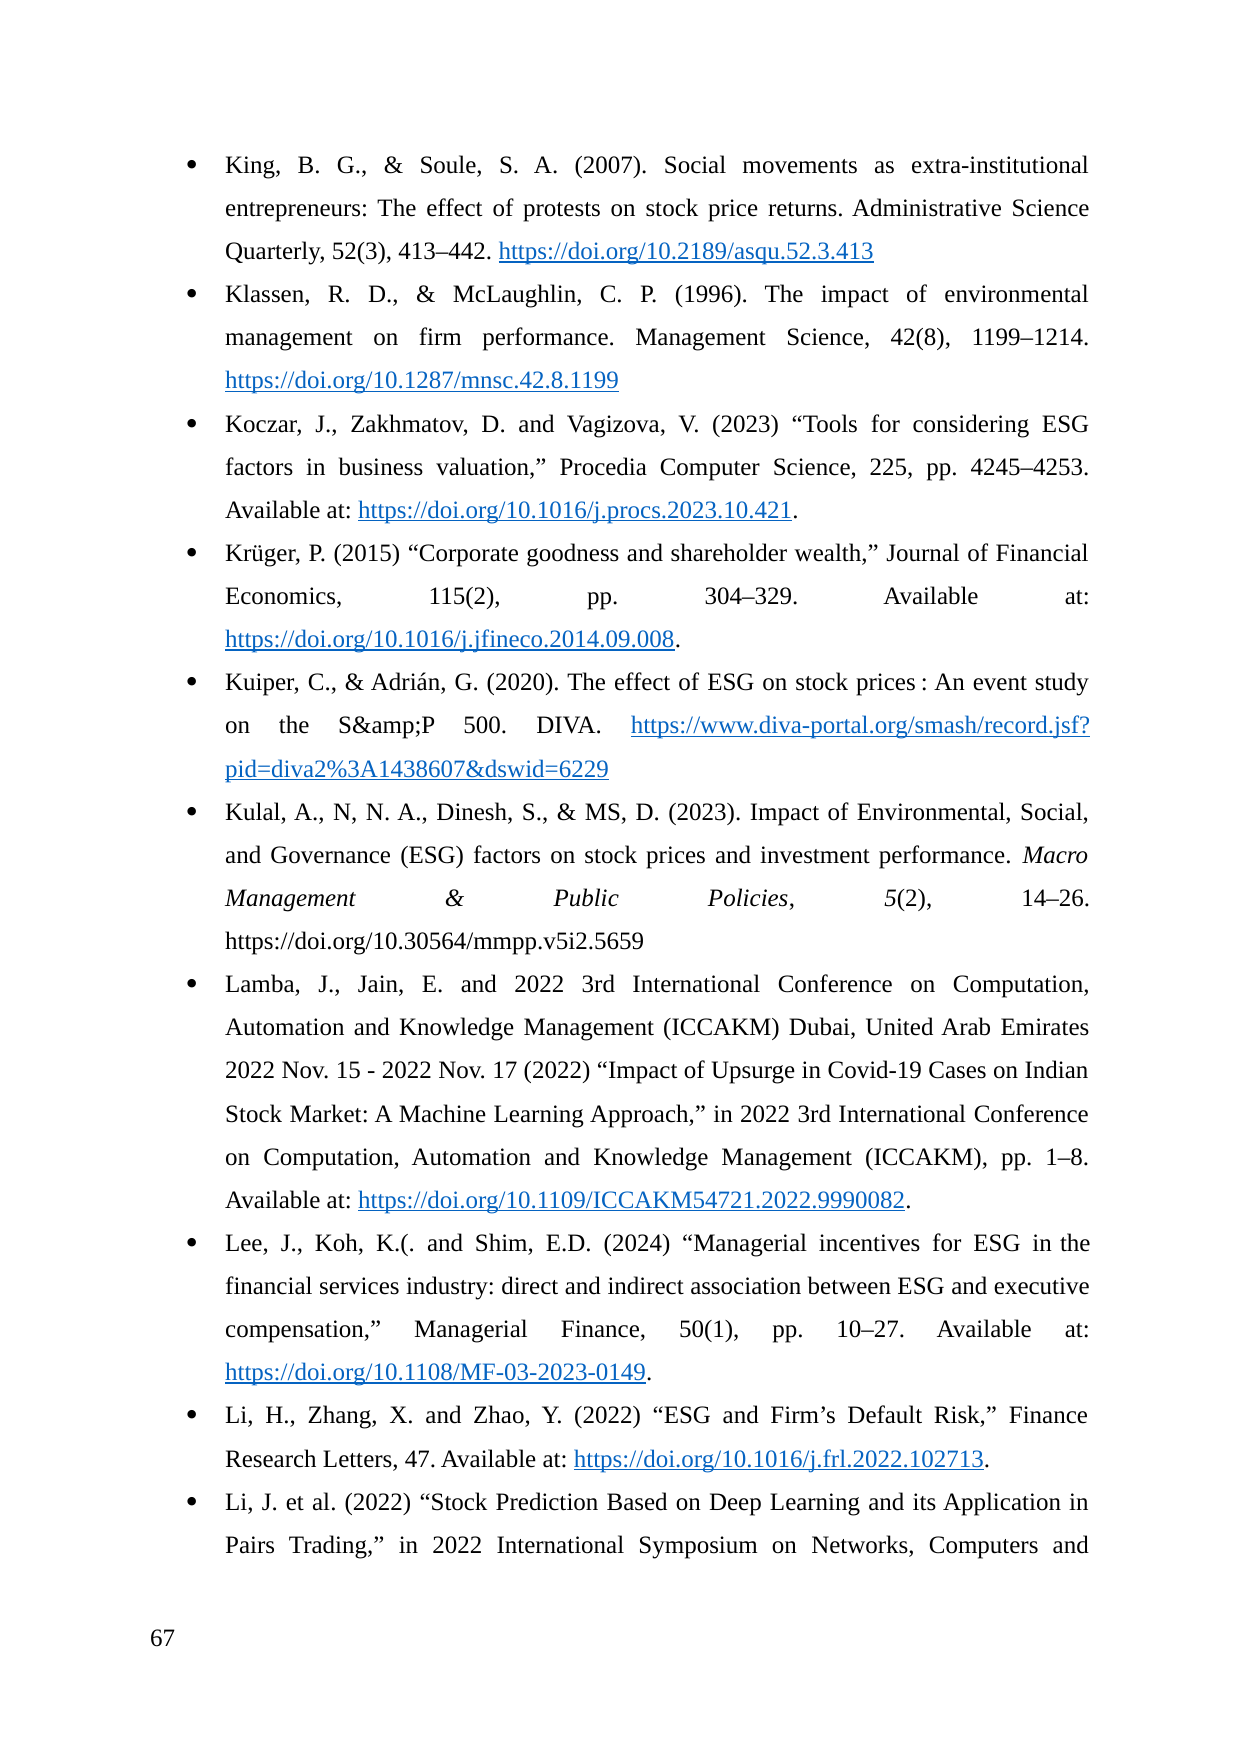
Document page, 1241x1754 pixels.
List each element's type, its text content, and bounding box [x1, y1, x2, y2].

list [187, 1487, 1090, 1559]
list Kulal, A., N, N. A., Dinesh, S., & MS, D. (2023). Impact of Environmental, Social, and Governance (ESG) factors on stock prices and investment performance. Macro Management & Public Policies, 5(2), 14–26. https://doi.org/10.30564/mmpp.v5i2.5659 [187, 797, 1090, 955]
list Krüger, P. (2015) “Corporate goodness and shareholder wealth,” Journal of Financial Economics, 115(2), pp. 304–329. Available at: https://doi.org/10.1016/j.jfineco.2014.09.008. [187, 538, 1090, 653]
list Li, H., Zhang, X. and Zhao, Y. (2022) “ESG and Firm’s Default Risk,” Finance Research Letters, 47. Available at: https://doi.org/10.1016/j.frl.2022.102713. [187, 1401, 1090, 1472]
list Lee, J., Koh, K.(. and Shim, E.D. (2024) “Managerial incentives for ESG in the financial services industry: direct and indirect association between ESG and executive compensation,” Managerial Finance, 50(1), pp. 10–27. Available at: https://doi.org/10.1108/MF-03-2023-0149. [187, 1228, 1090, 1386]
list Kuiper, C., & Adrián, G. (2020). The effect of ESG on stock prices : An event study on the S&amp;P 500. DIVA. https://www.diva-portal.org/smash/record.jsf?pid=diva2%3A1438607&dswid=6229 [187, 667, 1090, 782]
list Lamba, J., Jain, E. and 2022 3rd International Conference on Computation, Automation and Knowledge Management (ICCAKM) Dubai, United Arab Emirates 2022 Nov. 15 - 2022 Nov. 17 (2022) “Impact of Upsurge in Covid-19 Cases on Indian Stock Market: A Machine Learning Approach,” in 2022 3rd International Conference on Computation, Automation and Knowledge Management (ICCAKM), pp. 1–8. Available at: https://doi.org/10.1109/ICCAKM54721.2022.9990082. [187, 969, 1090, 1214]
list Koczar, J., Zakhmatov, D. and Vagizova, V. (2023) “Tools for considering ESG factors in business valuation,” Procedia Computer Science, 225, pp. 4245–4253. Available at: https://doi.org/10.1016/j.procs.2023.10.421. [187, 409, 1090, 524]
list King, B. G., & Soule, S. A. (2007). Social movements as extra-institutional entrepreneurs: The effect of protests on stock price returns. Administrative Science Quarterly, 52(3), 413–442. https://doi.org/10.2189/asqu.52.3.413 [187, 150, 1090, 265]
list Klassen, R. D., & McLaughlin, C. P. (1996). The impact of environmental management on firm performance. Management Science, 42(8), 1199–1214. https://doi.org/10.1287/mnsc.42.8.1199 [187, 279, 1090, 394]
